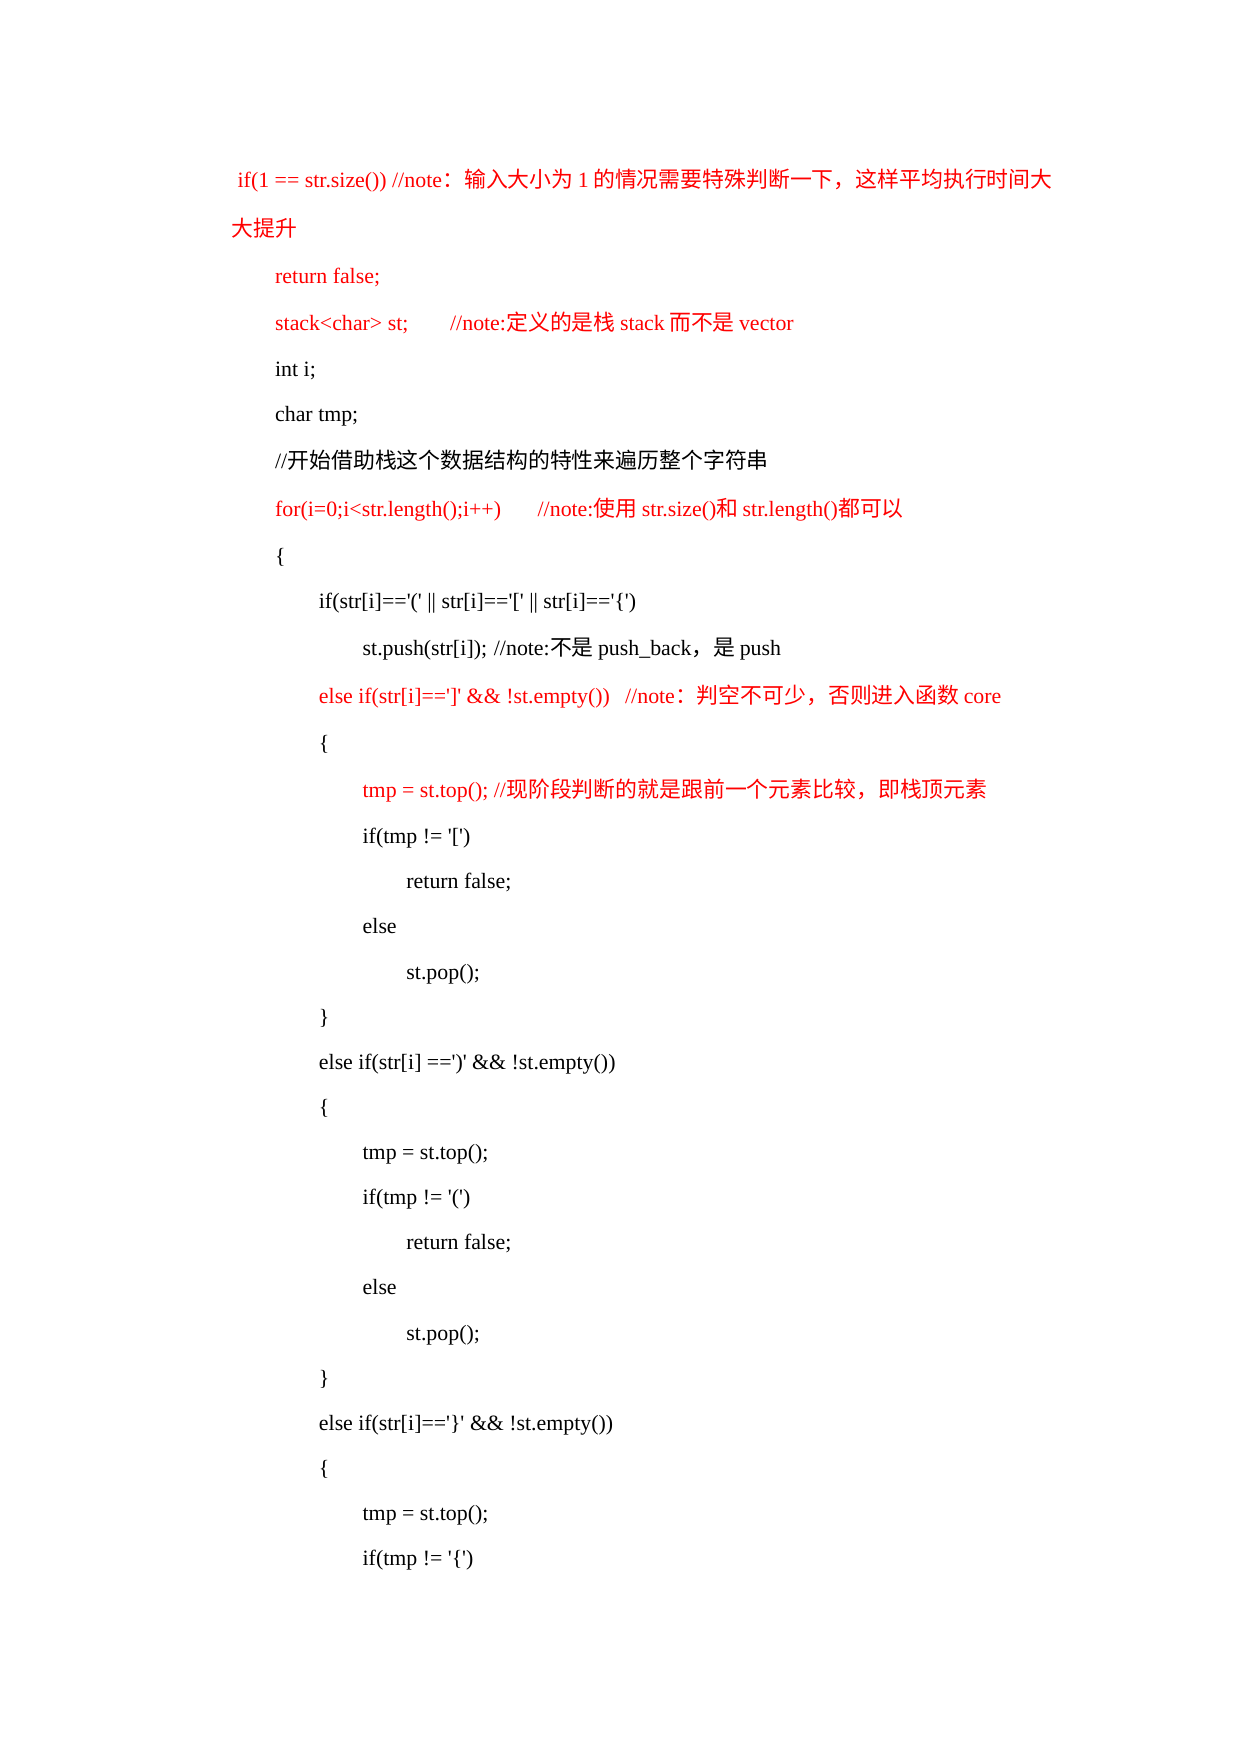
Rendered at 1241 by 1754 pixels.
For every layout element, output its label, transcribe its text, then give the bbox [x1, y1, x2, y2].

text return false; [231, 1226, 1053, 1258]
text return false; [231, 259, 1053, 292]
text for(i=0;i<str.length();i++) //note:使用str.size()和str.length()都可以 [231, 491, 1053, 523]
text } [231, 1000, 1053, 1033]
text if(tmp != '[') [231, 820, 1053, 852]
text { [231, 539, 1053, 572]
text if(tmp != '{') [231, 1541, 1053, 1574]
text tmp = st.top(); //现阶段判断的就是跟前一个元素比较，即栈顶元素 [231, 771, 1053, 804]
text else if(str[i]==']' && !st.empty()) //note：判空不可少，否则进入函数core [231, 678, 1053, 710]
text tmp = st.top(); [231, 1135, 1053, 1168]
text if(str[i]=='(' || str[i]=='[' || str[i]=='{') [231, 584, 1053, 617]
text if(1 == str.size()) //note：输入大小为1的情况需要特殊判断一下，这样平均执行时间大大提升 [231, 162, 1053, 243]
text return false; [231, 865, 1053, 897]
text else if(str[i] ==')' && !st.empty()) [231, 1045, 1053, 1078]
text else if(str[i]=='}' && !st.empty()) [231, 1406, 1053, 1438]
text else [231, 1271, 1053, 1303]
text stack<char> st; //note:定义的是栈stack而不是vector [231, 304, 1053, 337]
text { [231, 1451, 1053, 1484]
text tmp = st.top(); [231, 1496, 1053, 1529]
text else [231, 910, 1053, 942]
text char tmp; [231, 398, 1053, 430]
text st.pop(); [231, 1316, 1053, 1348]
text { [231, 1090, 1053, 1123]
text if(tmp != '(') [231, 1181, 1053, 1213]
text st.push(str[i]); //note:不是push_back，是push [231, 629, 1053, 662]
text //开始借助栈这个数据结构的特性来遍历整个字符串 [231, 443, 1053, 475]
text } [231, 1361, 1053, 1393]
text int i; [231, 352, 1053, 385]
text st.pop(); [231, 955, 1053, 987]
text { [231, 726, 1053, 759]
